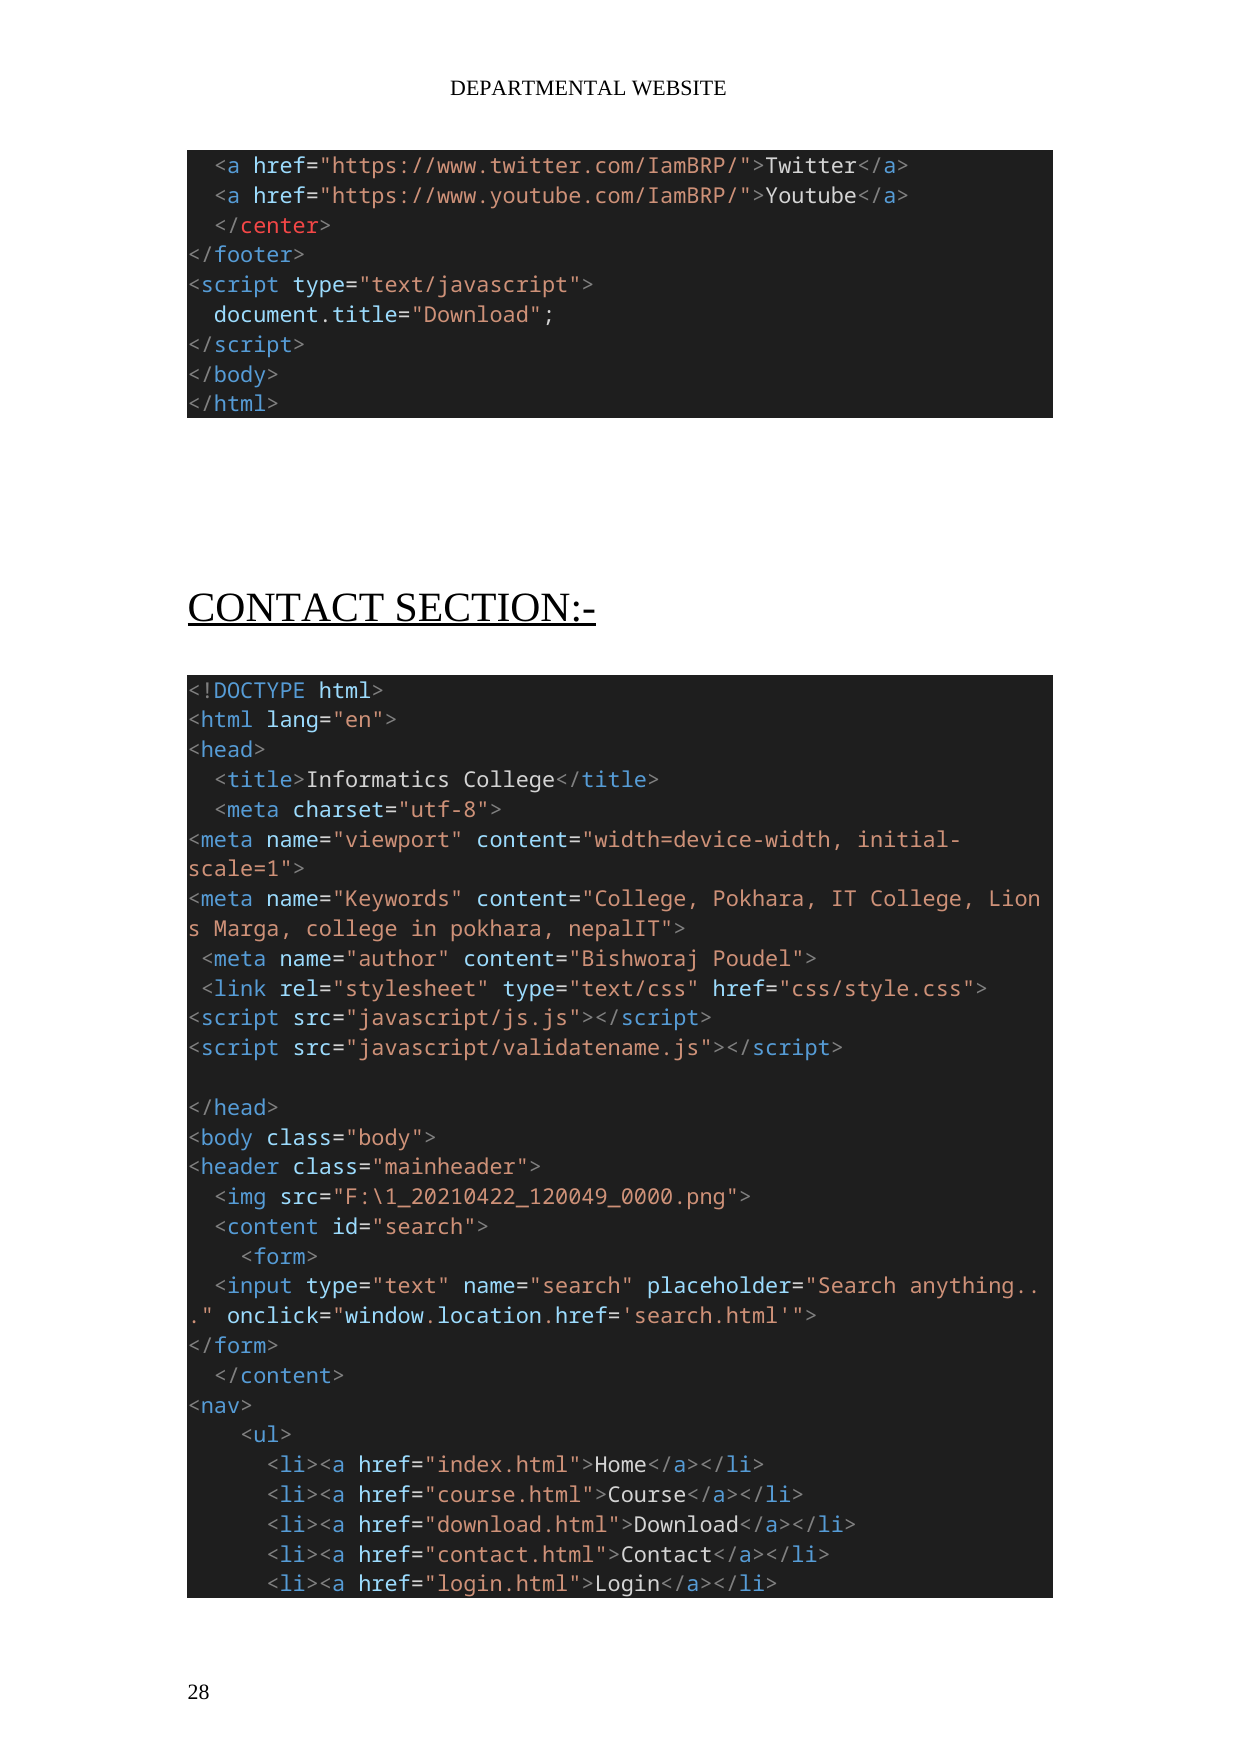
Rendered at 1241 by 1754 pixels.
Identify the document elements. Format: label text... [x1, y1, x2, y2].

text <li><a href="course.html">Course</a></li> [187, 1479, 1053, 1509]
text <meta name="viewport" content="width=device-width, initial-scale=1"> [187, 824, 1053, 883]
text </content> [187, 1360, 1053, 1390]
text <nav> [187, 1390, 1053, 1419]
text <content id="search"> [187, 1211, 1053, 1241]
text <script type="text/javascript"> [187, 269, 1053, 299]
text </html> [187, 388, 1053, 418]
text <img src="F:\1_20210422_120049_0000.png"> [187, 1181, 1053, 1211]
text </script> [187, 329, 1053, 358]
text </head> [187, 1092, 1053, 1122]
text </footer> [187, 239, 1053, 269]
text <meta name="Keywords" content="College, Pokhara, IT College, Lions Marga, college in pokhara, nepalIT"> [187, 883, 1053, 943]
text <meta name="author" content="Bishworaj Poudel"> [187, 943, 1053, 973]
text <a href="https://www.youtube.com/IamBRP/">Youtube</a> [187, 180, 1053, 209]
text <meta charset="utf-8"> [187, 794, 1053, 824]
text <li><a href="download.html">Download</a></li> [187, 1509, 1053, 1539]
text CONTACT SECTION:- [187, 582, 1053, 630]
text <script src="javascript/validatename.js"></script> [187, 1032, 1053, 1062]
text <header class="mainheader"> [187, 1151, 1053, 1181]
text <li><a href="contact.html">Contact</a></li> [187, 1539, 1053, 1568]
text </form> [187, 1330, 1053, 1360]
text <link rel="stylesheet" type="text/css" href="css/style.css"> [187, 973, 1053, 1002]
text <title>Informatics College</title> [187, 764, 1053, 794]
text <script src="javascript/js.js"></script> [187, 1002, 1053, 1032]
text <html lang="en"> [187, 704, 1053, 734]
text <!DOCTYPE html> [187, 675, 1053, 704]
text <ul> [187, 1419, 1053, 1449]
text <li><a href="login.html">Login</a></li> [187, 1568, 1053, 1598]
text </body> [187, 358, 1053, 388]
text document.title="Download"; [187, 299, 1053, 329]
text <input type="text" name="search" placeholder="Search anything..." onclick="window.location.href='search.html'"> [187, 1271, 1053, 1330]
text <a href="https://www.twitter.com/IamBRP/">Twitter</a> [187, 150, 1053, 180]
text <head> [187, 734, 1053, 764]
text <form> [187, 1241, 1053, 1271]
text </center> [187, 209, 1053, 239]
text <li><a href="index.html">Home</a></li> [187, 1449, 1053, 1479]
text <body class="body"> [187, 1122, 1053, 1151]
